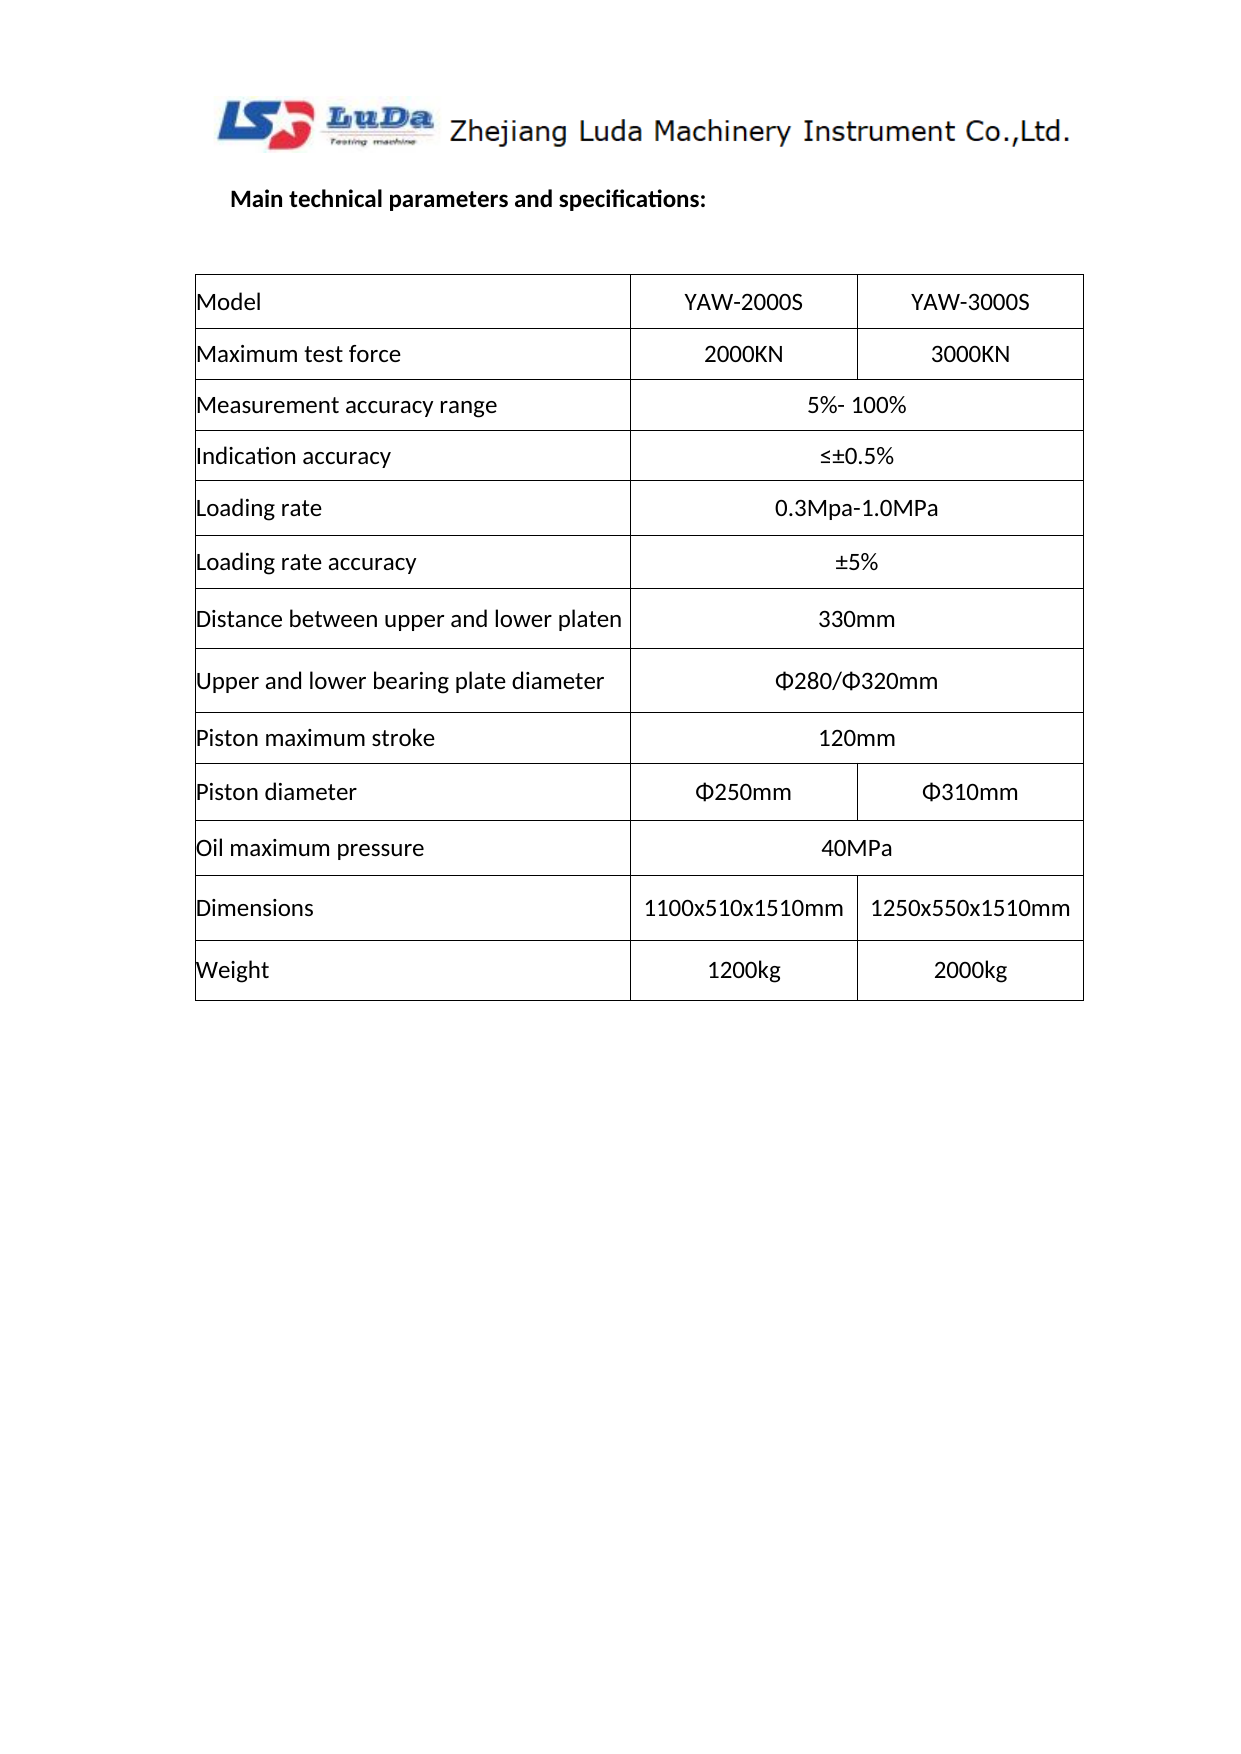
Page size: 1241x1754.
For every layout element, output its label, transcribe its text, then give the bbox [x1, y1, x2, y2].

table_cell Indication accuracy [196, 431, 630, 480]
table_cell 3000KN [858, 329, 1083, 378]
table_cell Loading rate [196, 481, 630, 535]
table_cell Loading rate accuracy [196, 536, 630, 587]
table_cell 120mm [631, 713, 1083, 763]
table_header YAW-3000S [858, 275, 1083, 327]
table_cell Dimensions [196, 876, 630, 939]
table_cell 330mm [631, 589, 1083, 648]
table_cell Φ280/Φ320mm [631, 649, 1083, 712]
table_cell Piston maximum stroke [196, 713, 630, 763]
table_cell 0.3Mpa-1.0MPa [631, 481, 1083, 535]
table_cell 1100x510x1510mm [631, 876, 857, 939]
table_cell Distance between upper and lower platen [196, 589, 630, 648]
table_cell Φ250mm [631, 764, 857, 819]
table_cell 1200kg [631, 941, 857, 999]
table_cell Piston diameter [196, 764, 630, 819]
table_cell Φ310mm [858, 764, 1083, 819]
table_cell Weight [196, 941, 630, 999]
table_header YAW-2000S [631, 275, 857, 327]
table_cell Oil maximum pressure [196, 821, 630, 875]
table_cell ±5% [631, 536, 1083, 587]
table_cell 2000KN [631, 329, 857, 378]
table_cell 1250x550x1510mm [858, 876, 1083, 939]
table_header Model [196, 275, 630, 327]
table_cell ≤±0.5% [631, 431, 1083, 480]
picture [213, 96, 1082, 164]
table_cell Upper and lower bearing plate diameter [196, 649, 630, 712]
table_cell Measurement accuracy range [196, 380, 630, 430]
text Main technical parameters and specifications: [186, 183, 1093, 213]
table_cell 40MPa [631, 821, 1083, 875]
table_cell 2000kg [858, 941, 1083, 999]
table_cell 5%- 100% [631, 380, 1083, 430]
table_cell Maximum test force [196, 329, 630, 378]
